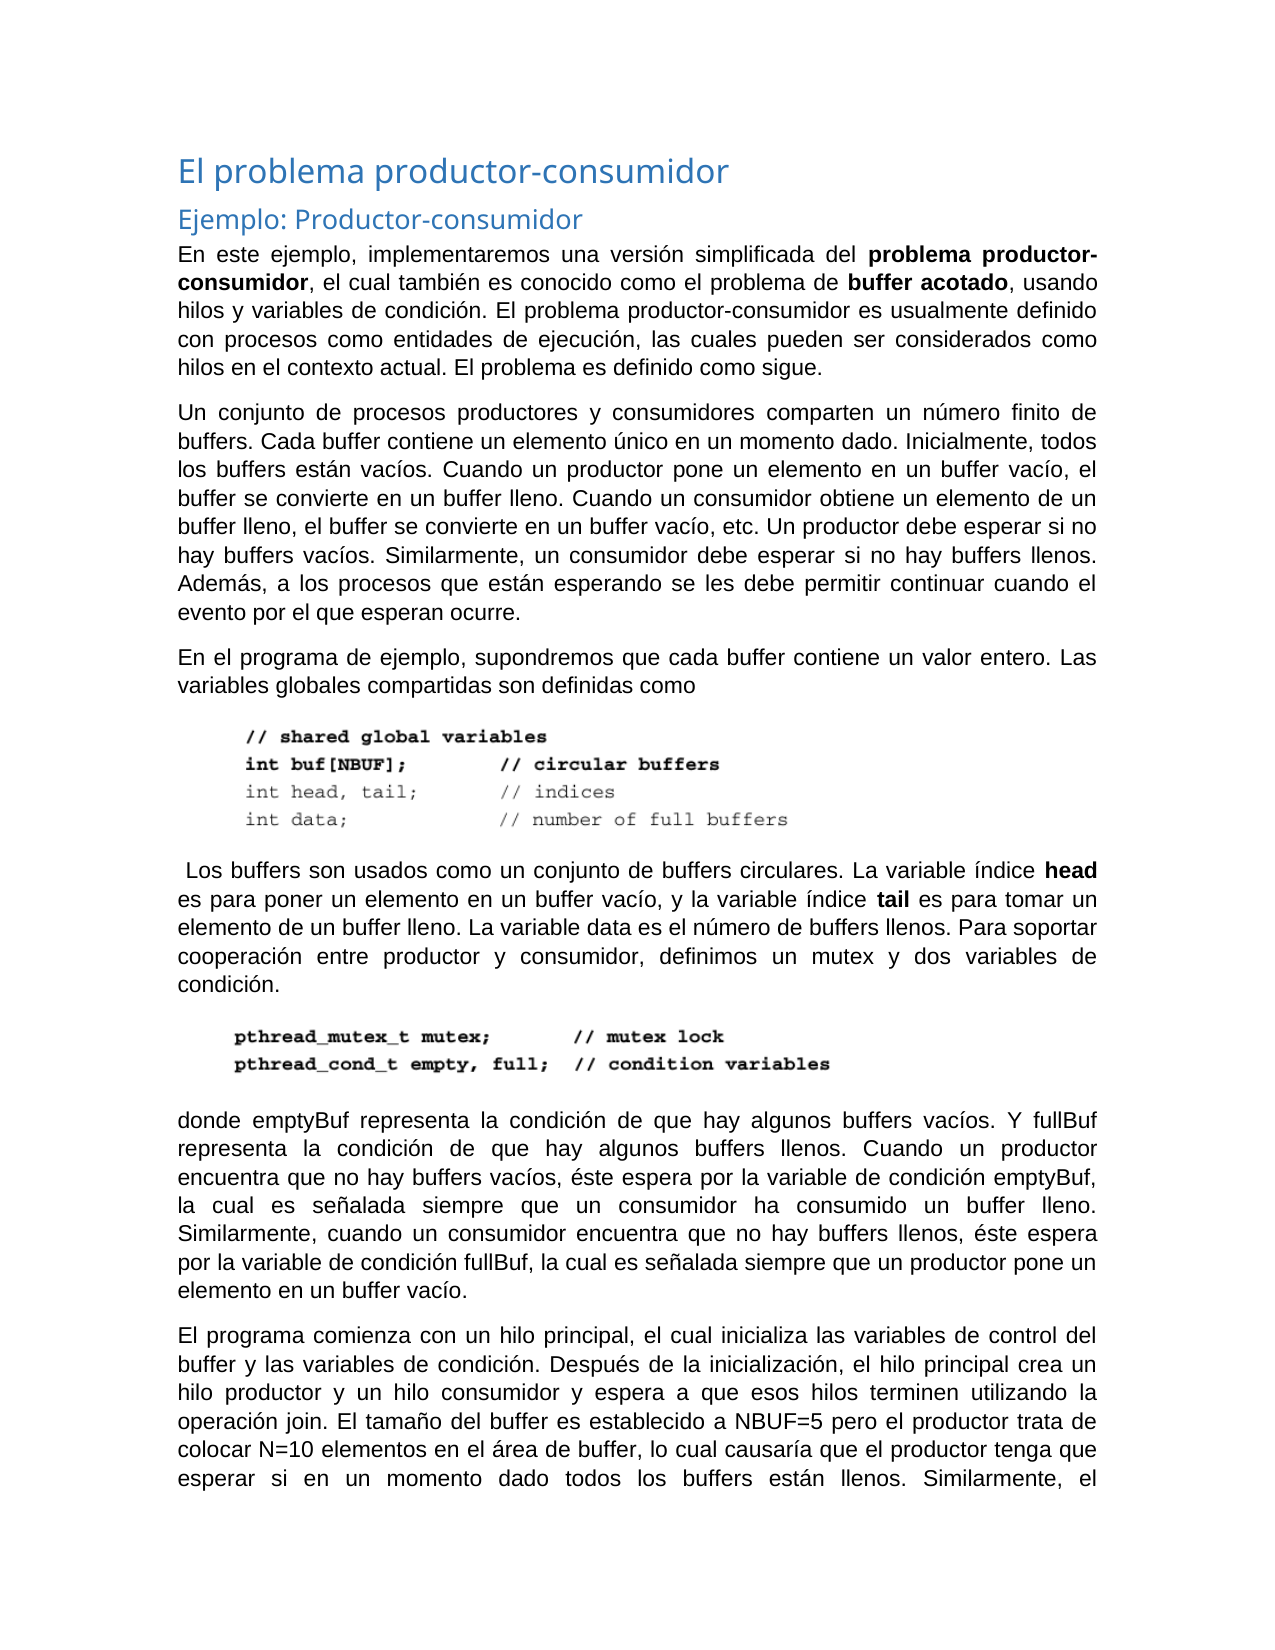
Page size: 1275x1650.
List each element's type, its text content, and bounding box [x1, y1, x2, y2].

text Un conjunto de procesos productores y consumidores comparten un número finito de buffers. Cada buffer contiene un elemento único en un momento dado. Inicialmente, todos los buffers están vacíos. Cuando un productor pone un elemento en un buffer vacío, el buffer se convierte en un buffer lleno. Cuando un consumidor obtiene un elemento de un buffer lleno, el buffer se convierte en un buffer vacío, etc. Un productor debe esperar si no hay buffers vacíos. Similarmente, un consumidor debe esperar si no hay buffers llenos. Además, a los procesos que están esperando se les debe permitir continuar cuando el evento por el que esperan ocurre. [177, 399, 1098, 625]
subtitle El problema productor-consumidor [177, 148, 1098, 193]
picture [177, 717, 1098, 839]
text En este ejemplo, implementaremos una versión simplificada del problema productor-consumidor, el cual también es conocido como el problema de buffer acotado, usando hilos y variables de condición. El problema productor-consumidor es usualmente definido con procesos como entidades de ejecución, las cuales pueden ser considerados como hilos en el contexto actual. El problema es definido como sigue. [177, 241, 1098, 381]
text En el programa de ejemplo, supondremos que cada buffer contiene un valor entero. Las variables globales compartidas son definidas como [177, 643, 1098, 698]
text donde emptyBuf representa la condición de que hay algunos buffers vacíos. Y fullBuf representa la condición de que hay algunos buffers llenos. Cuando un productor encuentra que no hay buffers vacíos, éste espera por la variable de condición emptyBuf, la cual es señalada siempre que un consumidor ha consumido un buffer lleno. Similarmente, cuando un consumidor encuentra que no hay buffers llenos, éste espera por la variable de condición fullBuf, la cual es señalada siempre que un productor pone un elemento en un buffer vacío. [177, 1107, 1098, 1304]
text Los buffers son usados como un conjunto de buffers circulares. La variable índice head es para poner un elemento en un buffer vacío, y la variable índice tail es para tomar un elemento de un buffer lleno. La variable data es el número de buffers llenos. Para soportar cooperación entre productor y consumidor, definimos un mutex y dos variables de condición. [177, 857, 1098, 997]
picture [177, 1016, 1098, 1088]
subtitle Ejemplo: Productor-consumidor [177, 201, 1098, 238]
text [177, 1322, 1098, 1491]
